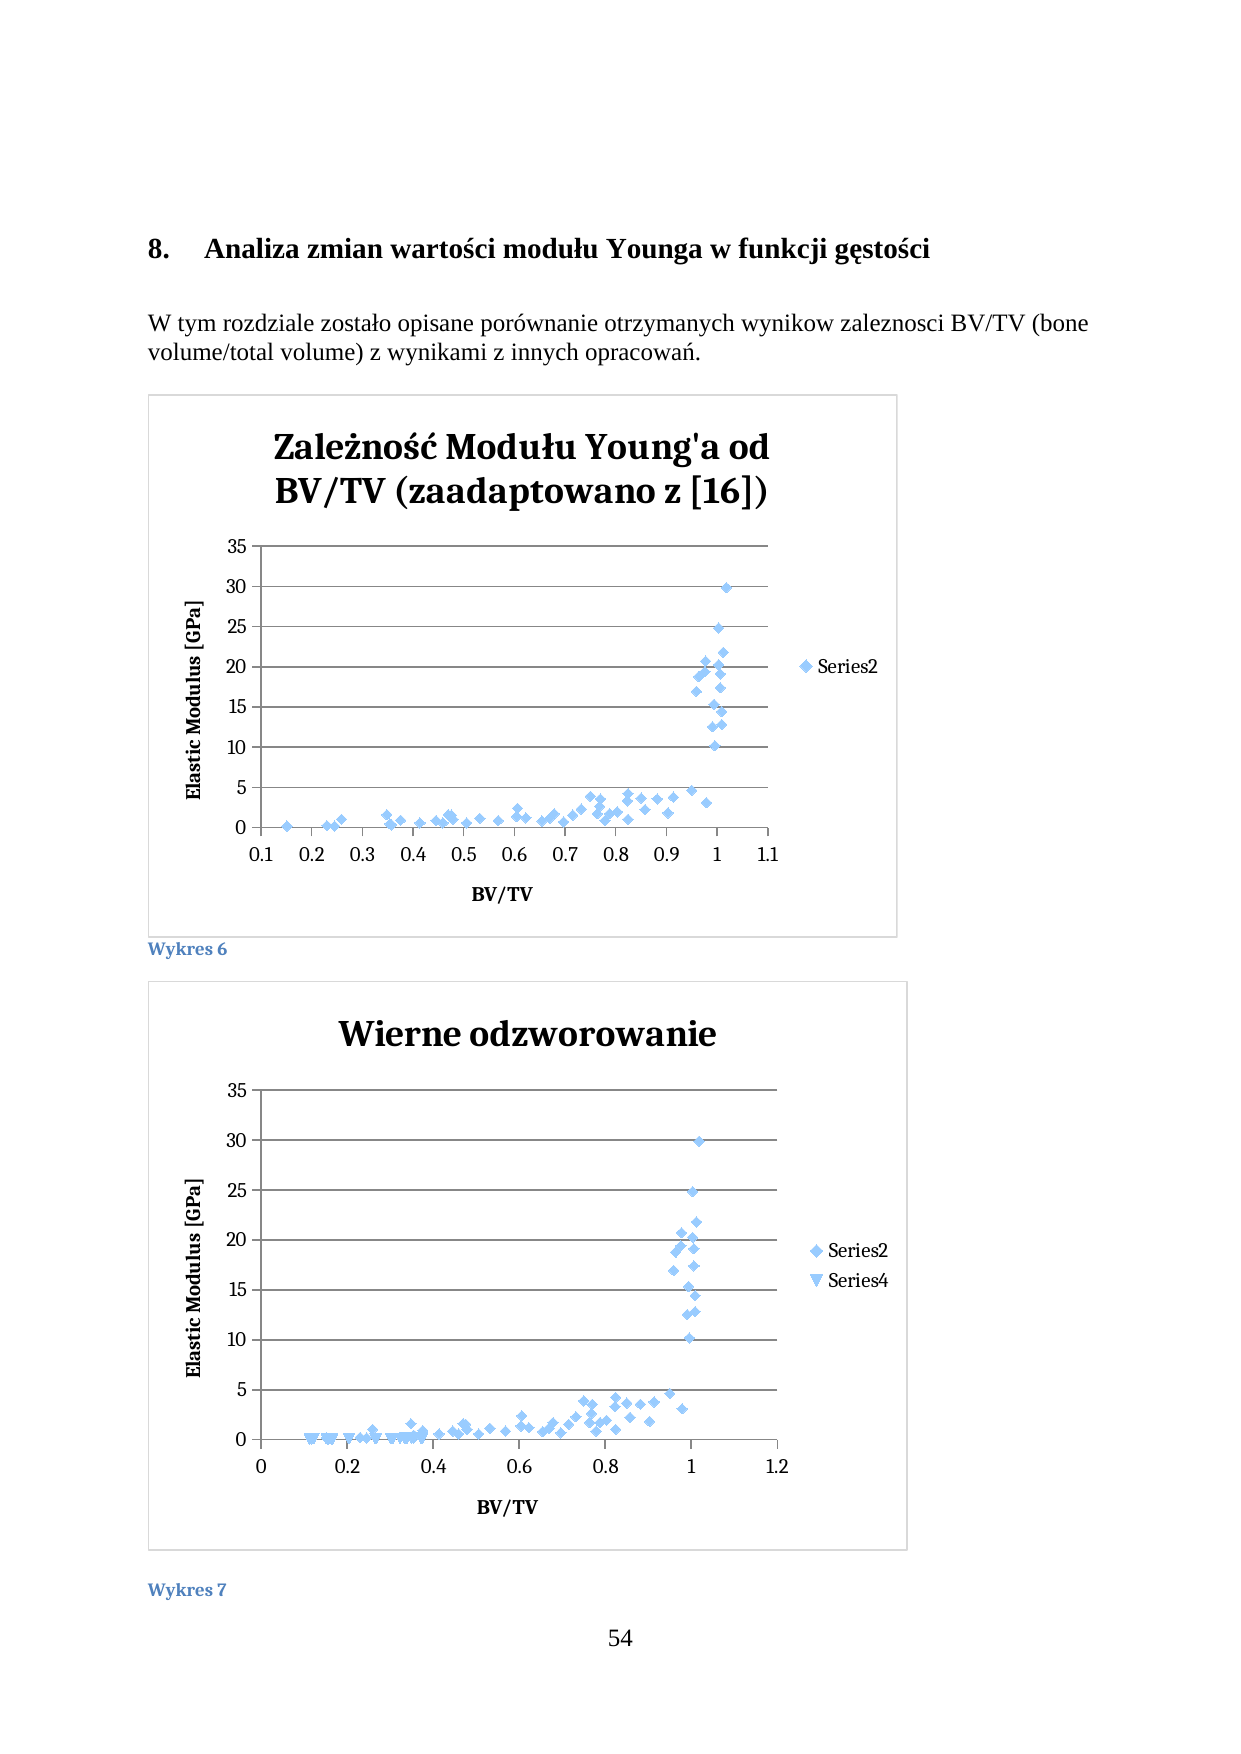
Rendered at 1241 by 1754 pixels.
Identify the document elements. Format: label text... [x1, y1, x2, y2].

text W tym rozdziale zostało opisane porównanie otrzymanych wynikow zaleznosci BV/TV (bone volume/total volume) z wynikami z innych opracowań. [148, 308, 1092, 366]
subtitle Analiza zmian wartości modułu Younga w funkcji gęstości [148, 231, 1092, 265]
